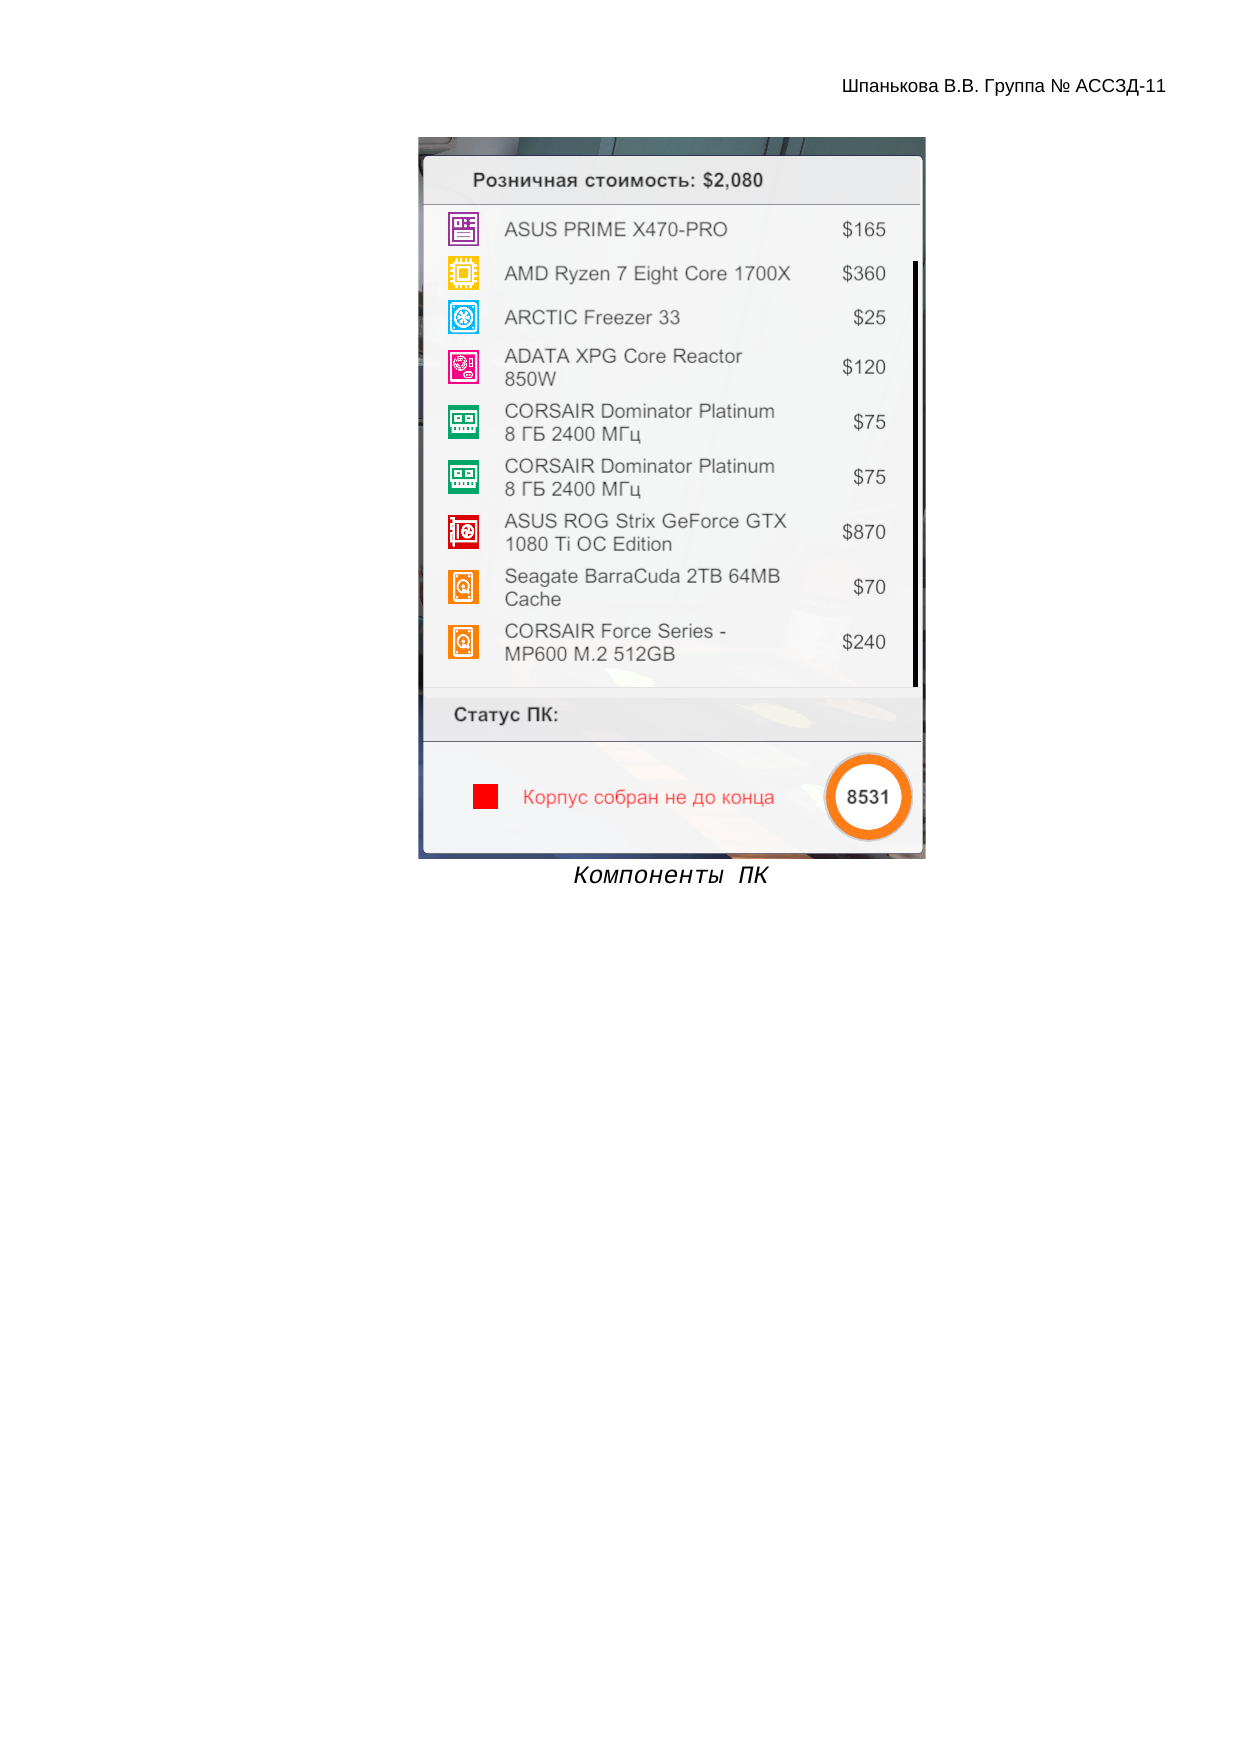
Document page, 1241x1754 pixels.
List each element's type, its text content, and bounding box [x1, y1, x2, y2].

text Компоненты ПК [177, 863, 1167, 891]
picture [418, 137, 926, 859]
